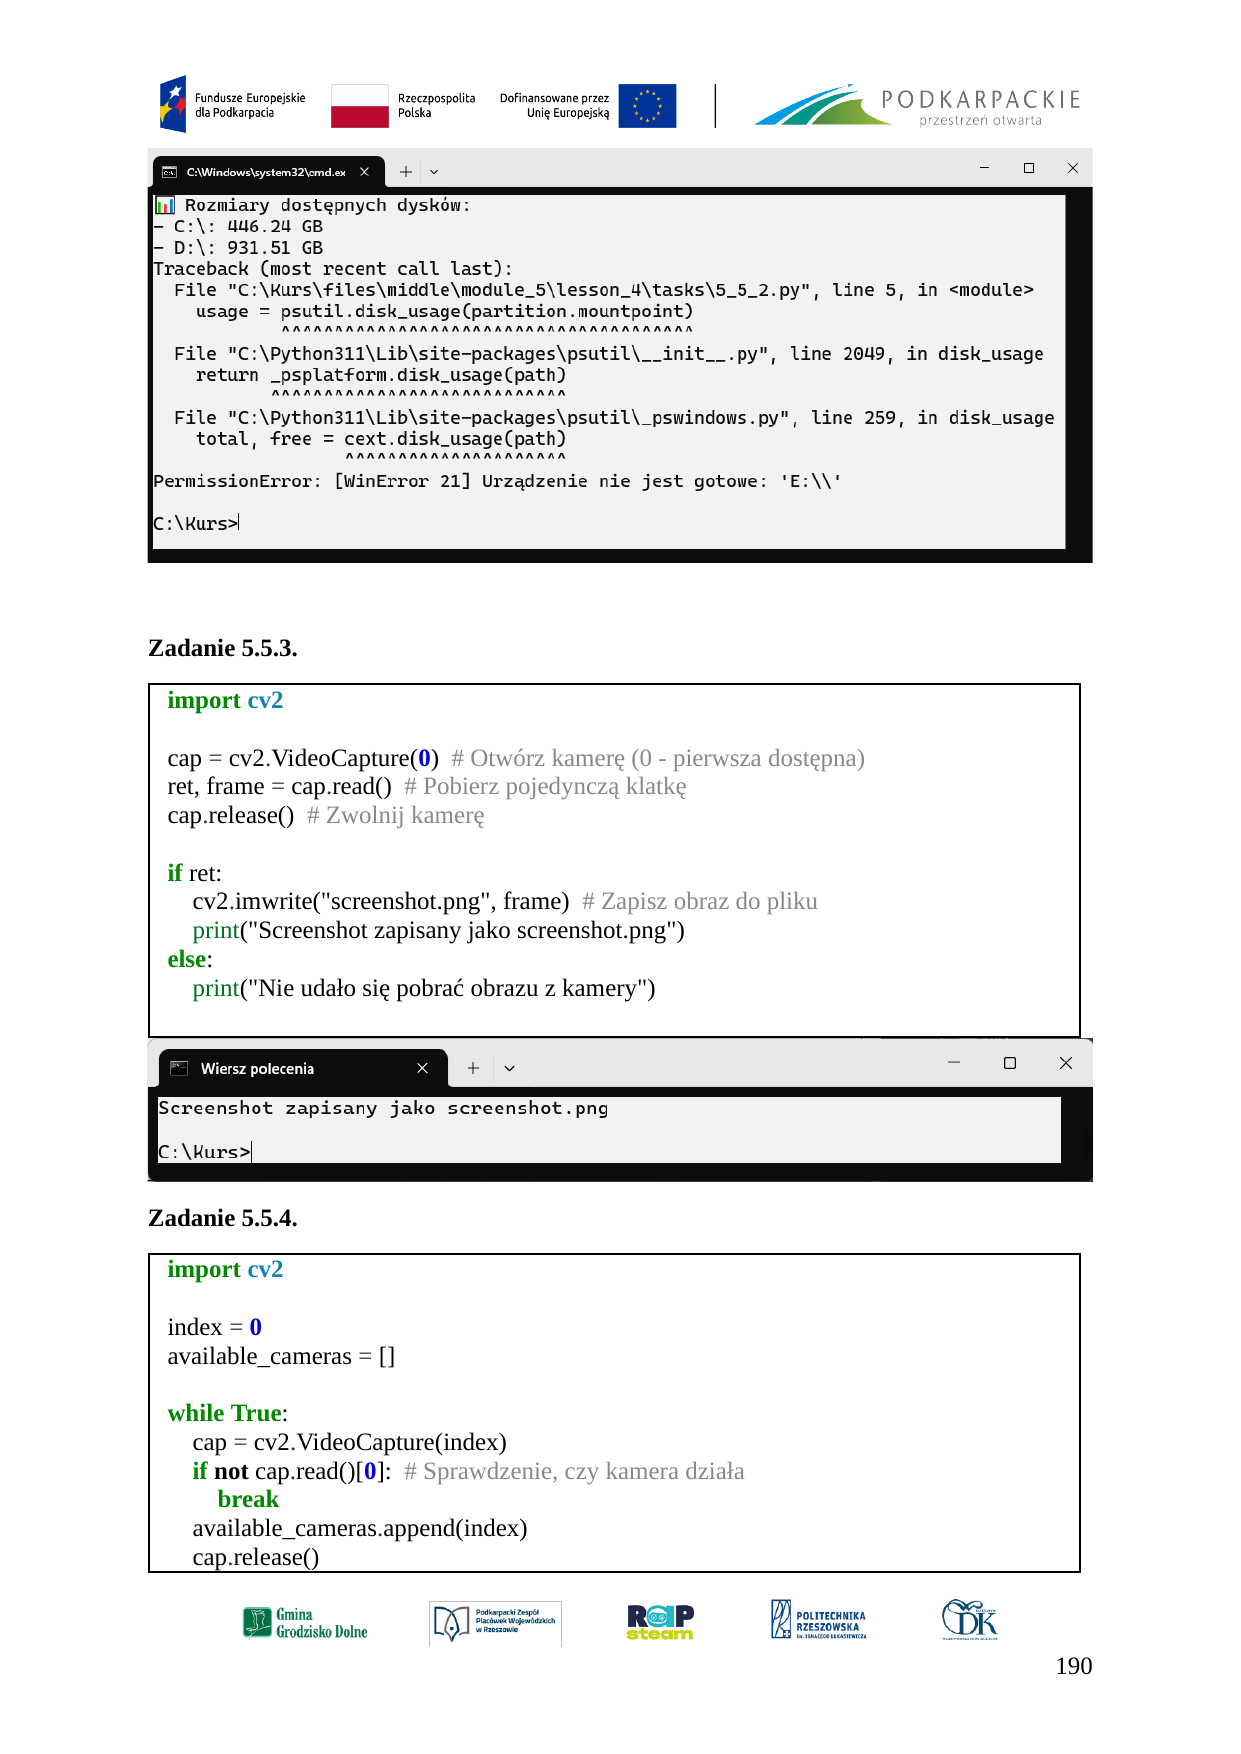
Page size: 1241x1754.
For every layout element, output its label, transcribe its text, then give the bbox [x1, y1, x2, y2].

picture [242, 1585, 998, 1652]
picture [147, 1038, 1093, 1182]
picture [147, 60, 1093, 563]
table_header [150, 1255, 1079, 1571]
text Zadanie 5.5.4. [148, 1203, 1092, 1232]
text Zadanie 5.5.3. [148, 633, 1092, 662]
table_header [150, 685, 1079, 1036]
